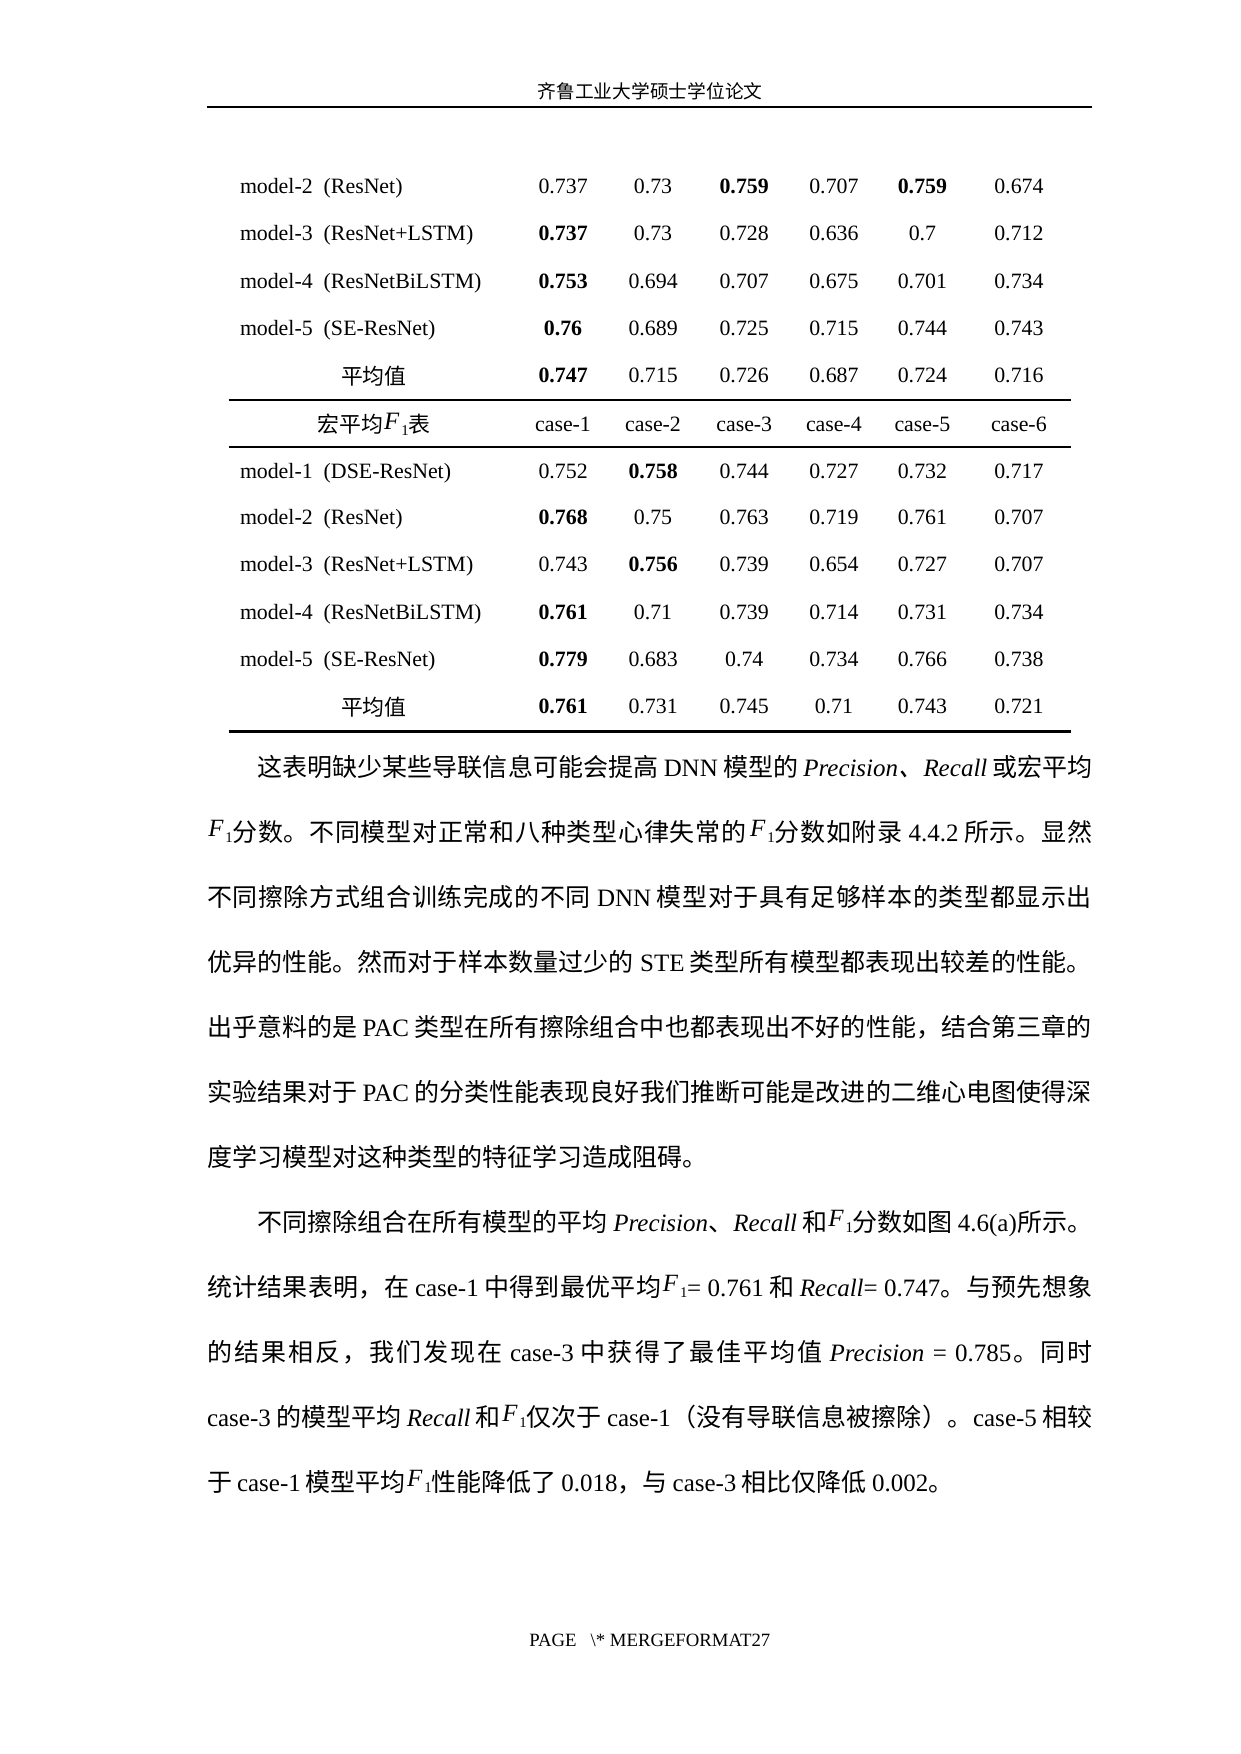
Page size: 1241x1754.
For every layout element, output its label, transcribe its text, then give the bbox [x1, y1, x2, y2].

table_cell case-6 [966, 401, 1071, 446]
table_cell 0.724 [878, 351, 966, 398]
table_cell 0.739 [699, 540, 789, 588]
table_cell 0.687 [789, 351, 878, 398]
table_cell 0.636 [789, 209, 878, 257]
text 不同擦除组合在所有模型的平均Precision、Recall和分数如图4.6(a)所示。统计结果表明，在case-1中得到最优平均= 0.761和Recall= 0.747。与预先想象的结果相反，我们发现在case-3中获得了最佳平均值Precision = 0.785。同时case-3的模型平均Recall和仅次于case-1（没有导联信息被擦除）。case-5相较于case-1模型平均性能降低了0.018，与case-3相比仅降低 0.002。 [207, 1188, 1092, 1513]
table_cell 0.743 [878, 682, 966, 729]
table_cell 0.761 [519, 682, 607, 729]
table_cell 0.712 [966, 209, 1071, 257]
table_cell 0.737 [519, 209, 607, 257]
table_cell 0.727 [789, 448, 878, 493]
table_cell 0.717 [966, 448, 1071, 493]
table_cell 0.715 [607, 351, 699, 398]
table_cell 0.758 [607, 448, 699, 493]
table_cell 0.727 [878, 540, 966, 588]
table_cell model-4 (ResNetBiLSTM) [229, 588, 518, 635]
table_cell model-3 (ResNet+LSTM) [229, 540, 518, 588]
table_cell 0.76 [519, 304, 607, 351]
table_cell 0.707 [966, 540, 1071, 588]
table_cell 0.744 [878, 304, 966, 351]
table_cell 0.734 [966, 588, 1071, 635]
table_cell 0.761 [519, 588, 607, 635]
table_cell 0.7 [878, 209, 966, 257]
table_cell case-5 [878, 401, 966, 446]
table_cell 0.766 [878, 635, 966, 682]
table_cell case-4 [789, 401, 878, 446]
table_cell 0.73 [607, 162, 699, 209]
table_cell 0.683 [607, 635, 699, 682]
table_cell 平均值 [229, 351, 518, 398]
table_cell 0.674 [966, 162, 1071, 209]
table_cell 0.719 [789, 493, 878, 540]
table_cell 0.74 [699, 635, 789, 682]
table_cell 0.721 [966, 682, 1071, 729]
table_cell case-3 [699, 401, 789, 446]
table_cell 0.73 [607, 209, 699, 257]
table_cell 0.763 [699, 493, 789, 540]
table_cell case-2 [607, 401, 699, 446]
table_cell 0.761 [878, 493, 966, 540]
table_cell 0.731 [878, 588, 966, 635]
table_cell 0.732 [878, 448, 966, 493]
table_cell 0.759 [878, 162, 966, 209]
table_cell 平均值 [229, 682, 518, 729]
table_cell 0.689 [607, 304, 699, 351]
table_cell model-5 (SE-ResNet) [229, 304, 518, 351]
table_cell model-3 (ResNet+LSTM) [229, 209, 518, 257]
table_cell 0.75 [607, 493, 699, 540]
table_cell 0.726 [699, 351, 789, 398]
table_cell 0.747 [519, 351, 607, 398]
table_cell 0.737 [519, 162, 607, 209]
table_cell 0.779 [519, 635, 607, 682]
table_cell 0.744 [699, 448, 789, 493]
table_cell 0.759 [699, 162, 789, 209]
table_cell 0.707 [966, 493, 1071, 540]
table_cell 0.654 [789, 540, 878, 588]
table_cell 0.715 [789, 304, 878, 351]
table_cell 0.743 [966, 304, 1071, 351]
table_cell 0.694 [607, 257, 699, 304]
table_cell 0.716 [966, 351, 1071, 398]
table_cell model-4 (ResNetBiLSTM) [229, 257, 518, 304]
table_cell 0.738 [966, 635, 1071, 682]
table_cell 0.714 [789, 588, 878, 635]
table_cell model-2 (ResNet) [229, 493, 518, 540]
table_cell 0.728 [699, 209, 789, 257]
table_cell 0.743 [519, 540, 607, 588]
table_cell 0.707 [789, 162, 878, 209]
table_cell 0.753 [519, 257, 607, 304]
table_cell 0.71 [789, 682, 878, 729]
table_cell 0.731 [607, 682, 699, 729]
table_cell 0.739 [699, 588, 789, 635]
table_cell 0.745 [699, 682, 789, 729]
table_cell 0.701 [878, 257, 966, 304]
table_cell 0.707 [699, 257, 789, 304]
table_cell model-2 (ResNet) [229, 162, 518, 209]
table_cell 0.725 [699, 304, 789, 351]
table_cell model-1 (DSE-ResNet) [229, 448, 518, 493]
table_cell 0.768 [519, 493, 607, 540]
text 这表明缺少某些导联信息可能会提高DNN模型的Precision、Recall或宏平均分数。不同模型对正常和八种类型心律失常的分数如附录4.4.2所示。显然不同擦除方式组合训练完成的不同DNN模型对于具有足够样本的类型都显示出优异的性能。然而对于样本数量过少的STE类型所有模型都表现出较差的性能。出乎意料的是PAC类型在所有擦除组合中也都表现出不好的性能，结合第三章的实验结果对于PAC的分类性能表现良好我们推断可能是改进的二维心电图使得深度学习模型对这种类型的特征学习造成阻碍。 [207, 733, 1092, 1188]
table_cell 0.71 [607, 588, 699, 635]
table_cell 0.734 [966, 257, 1071, 304]
table_cell 0.734 [789, 635, 878, 682]
table_cell case-1 [519, 401, 607, 446]
table_cell 宏平均表 [229, 401, 518, 446]
table_cell 0.675 [789, 257, 878, 304]
table_cell model-5 (SE-ResNet) [229, 635, 518, 682]
table_cell 0.756 [607, 540, 699, 588]
table_cell 0.752 [519, 448, 607, 493]
